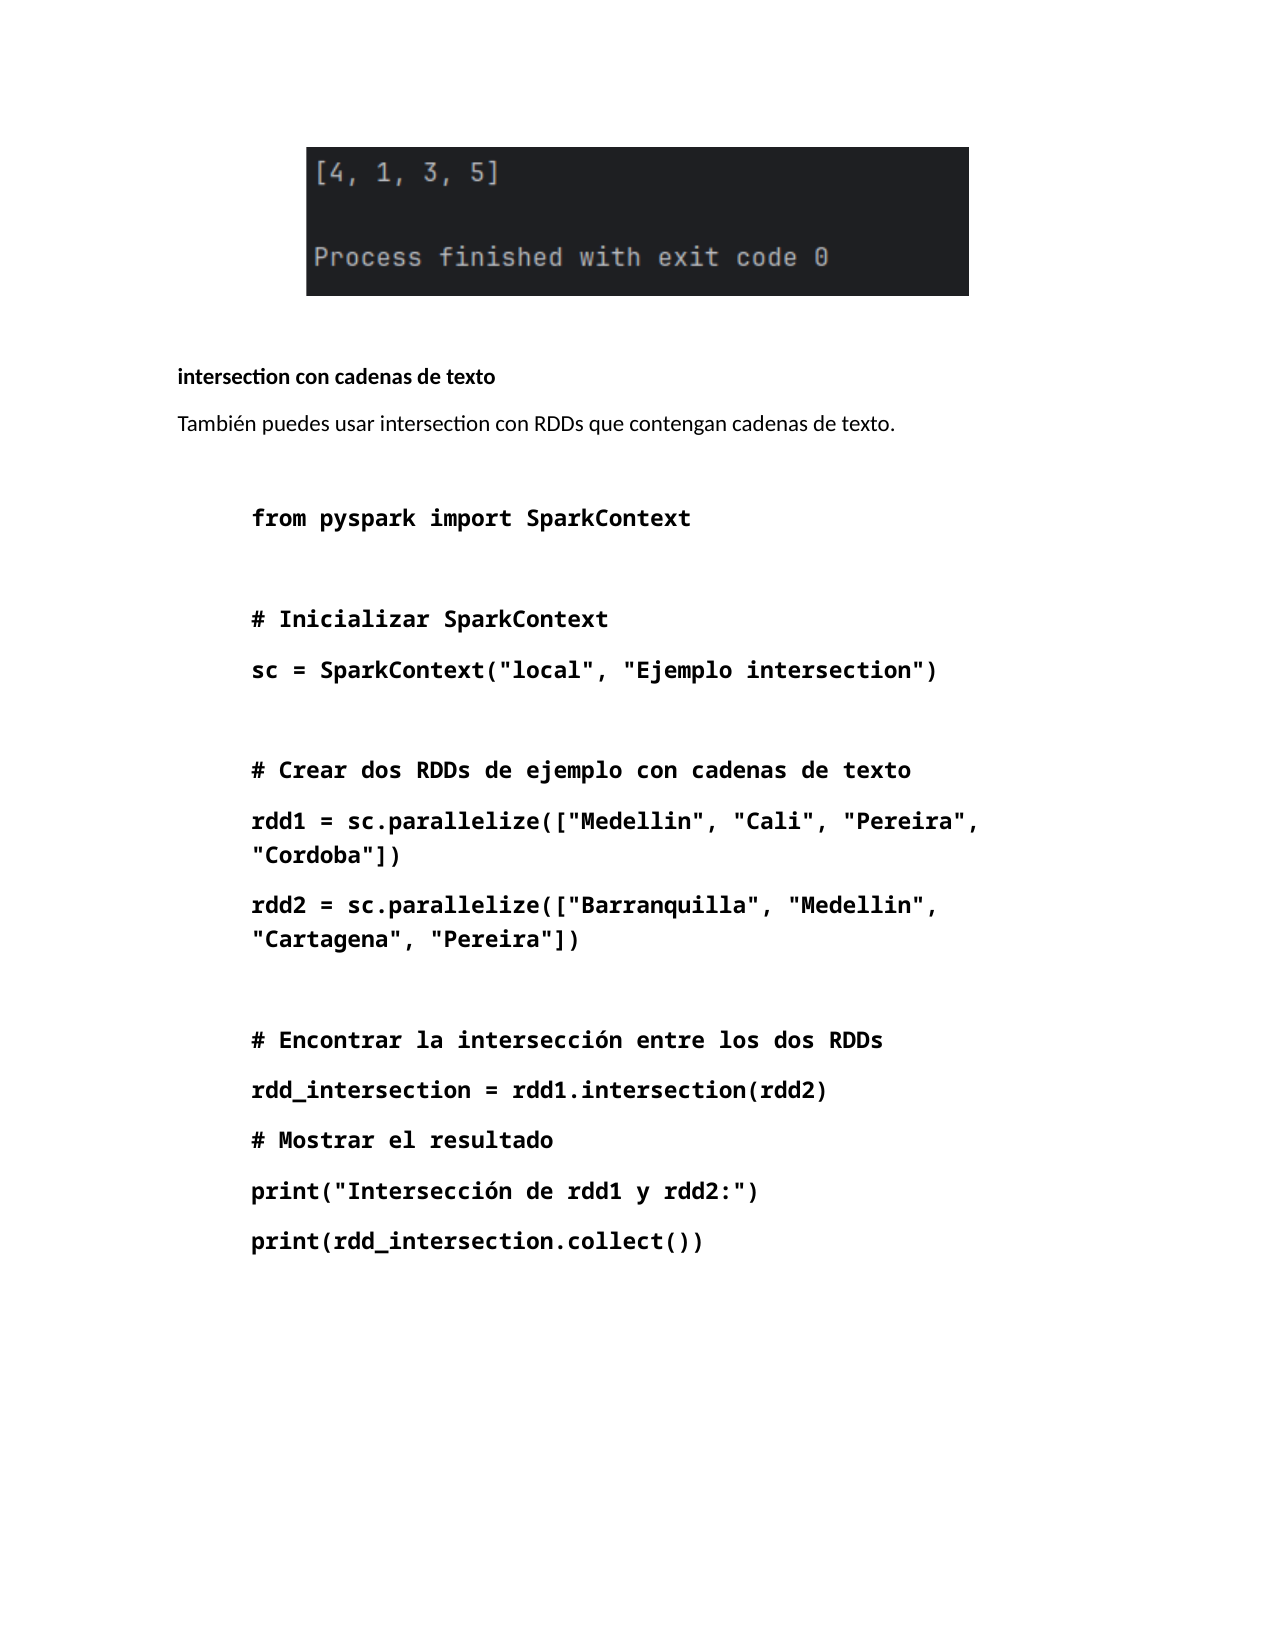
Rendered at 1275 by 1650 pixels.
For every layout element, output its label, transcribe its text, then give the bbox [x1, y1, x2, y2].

text from pyspark import SparkContext [251, 502, 1098, 534]
text print(rdd_intersection.collect()) [251, 1225, 1098, 1257]
text rdd_intersection = rdd1.intersection(rdd2) [251, 1074, 1098, 1105]
text # Encontrar la intersección entre los dos RDDs [251, 1024, 1098, 1055]
text # Mostrar el resultado [251, 1124, 1098, 1156]
text # Crear dos RDDs de ejemplo con cadenas de texto [251, 754, 1098, 786]
text También puedes usar intersection con RDDs que contengan cadenas de texto. [177, 409, 1098, 437]
text # Inicializar SparkContext [251, 603, 1098, 634]
text rdd2 = sc.parallelize(["Barranquilla", "Medellin", "Cartagena", "Pereira"]) [251, 889, 1098, 954]
text sc = SparkContext("local", "Ejemplo intersection") [251, 654, 1098, 685]
text intersection con cadenas de texto [177, 362, 1098, 390]
text rdd1 = sc.parallelize(["Medellin", "Cali", "Pereira", "Cordoba"]) [251, 805, 1098, 870]
picture [306, 147, 969, 296]
text print("Intersección de rdd1 y rdd2:") [251, 1175, 1098, 1206]
